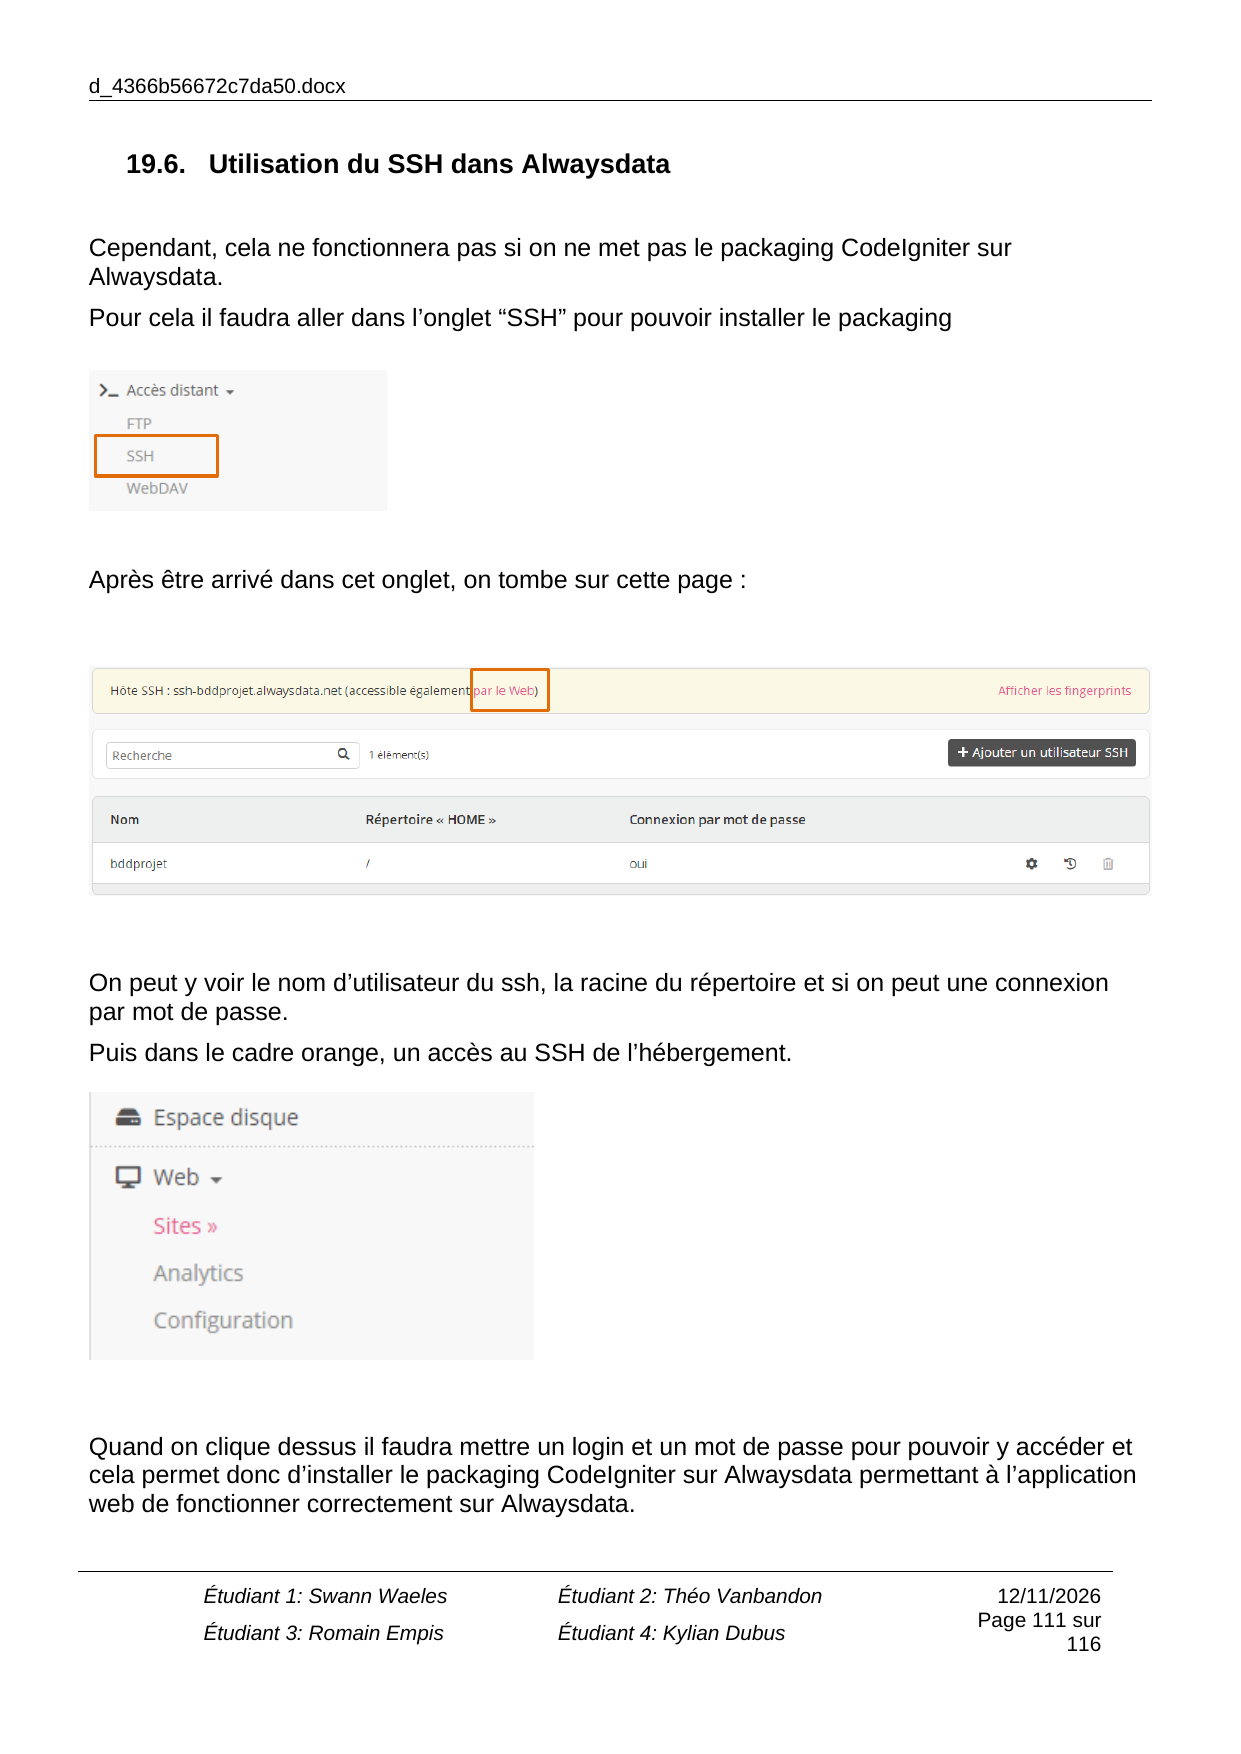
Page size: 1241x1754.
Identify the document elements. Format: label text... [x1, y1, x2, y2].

text Cependant, cela ne fonctionnera pas si on ne met pas le packaging CodeIgniter sur Alwaysdata. [89, 233, 1152, 290]
picture [89, 370, 388, 511]
text On peut y voir le nom d’utilisateur du ssh, la racine du répertoire et si on peut une connexion par mot de passe. [89, 968, 1152, 1025]
picture [88, 666, 1152, 896]
text Puis dans le cadre orange, un accès au SSH de l’hébergement. [89, 1038, 1152, 1066]
subtitle Utilisation du SSH dans Alwaysdata [126, 148, 1152, 179]
text Pour cela il faudra aller dans l’onglet “SSH” pour pouvoir installer le packaging [89, 303, 1152, 331]
text Après être arrivé dans cet onglet, on tombe sur cette page : [89, 565, 1152, 593]
text Quand on clique dessus il faudra mettre un login et un mot de passe pour pouvoir y accéder et cela permet donc d’installer le packaging CodeIgniter sur Alwaysdata permettant à l’application web de fonctionner correctement sur Alwaysdata. [89, 1432, 1152, 1518]
picture [88, 1092, 534, 1360]
